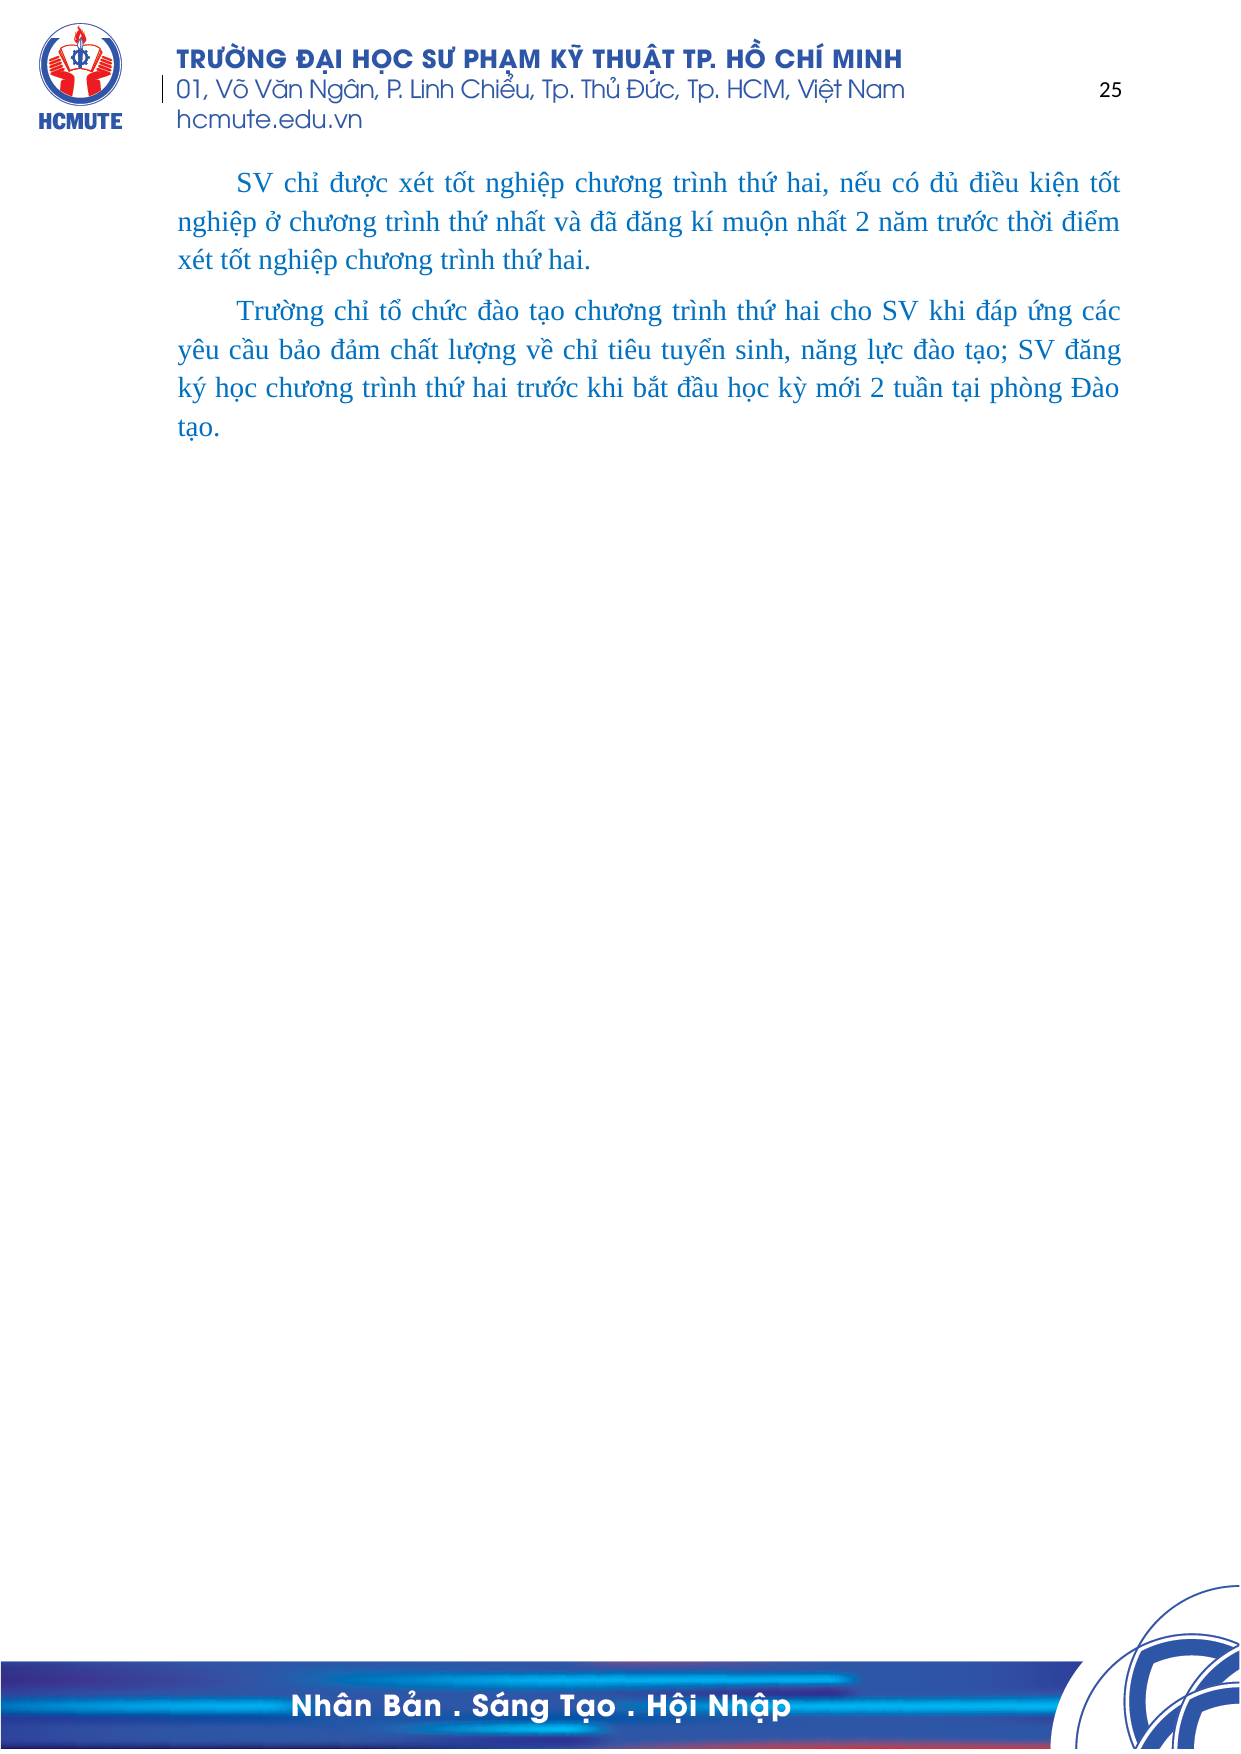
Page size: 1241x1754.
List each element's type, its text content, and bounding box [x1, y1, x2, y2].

text SV chỉ được xét tốt nghiệp chương trình thứ hai, nếu có đủ điều kiện tốt nghiệp ở chương trình thứ nhất và đã đăng kí muộn nhất 2 năm trước thời điểm xét tốt nghiệp chương trình thứ hai. [177, 165, 1122, 276]
picture [0, 0, 1240, 1749]
text Trường chỉ tổ chức đào tạo chương trình thứ hai cho SV khi đáp ứng các yêu cầu bảo đảm chất lượng về chỉ tiêu tuyển sinh, năng lực đào tạo; SV đăng ký học chương trình thứ hai trước khi bắt đầu học kỳ mới 2 tuần tại phòng Đào tạo. [177, 293, 1122, 443]
